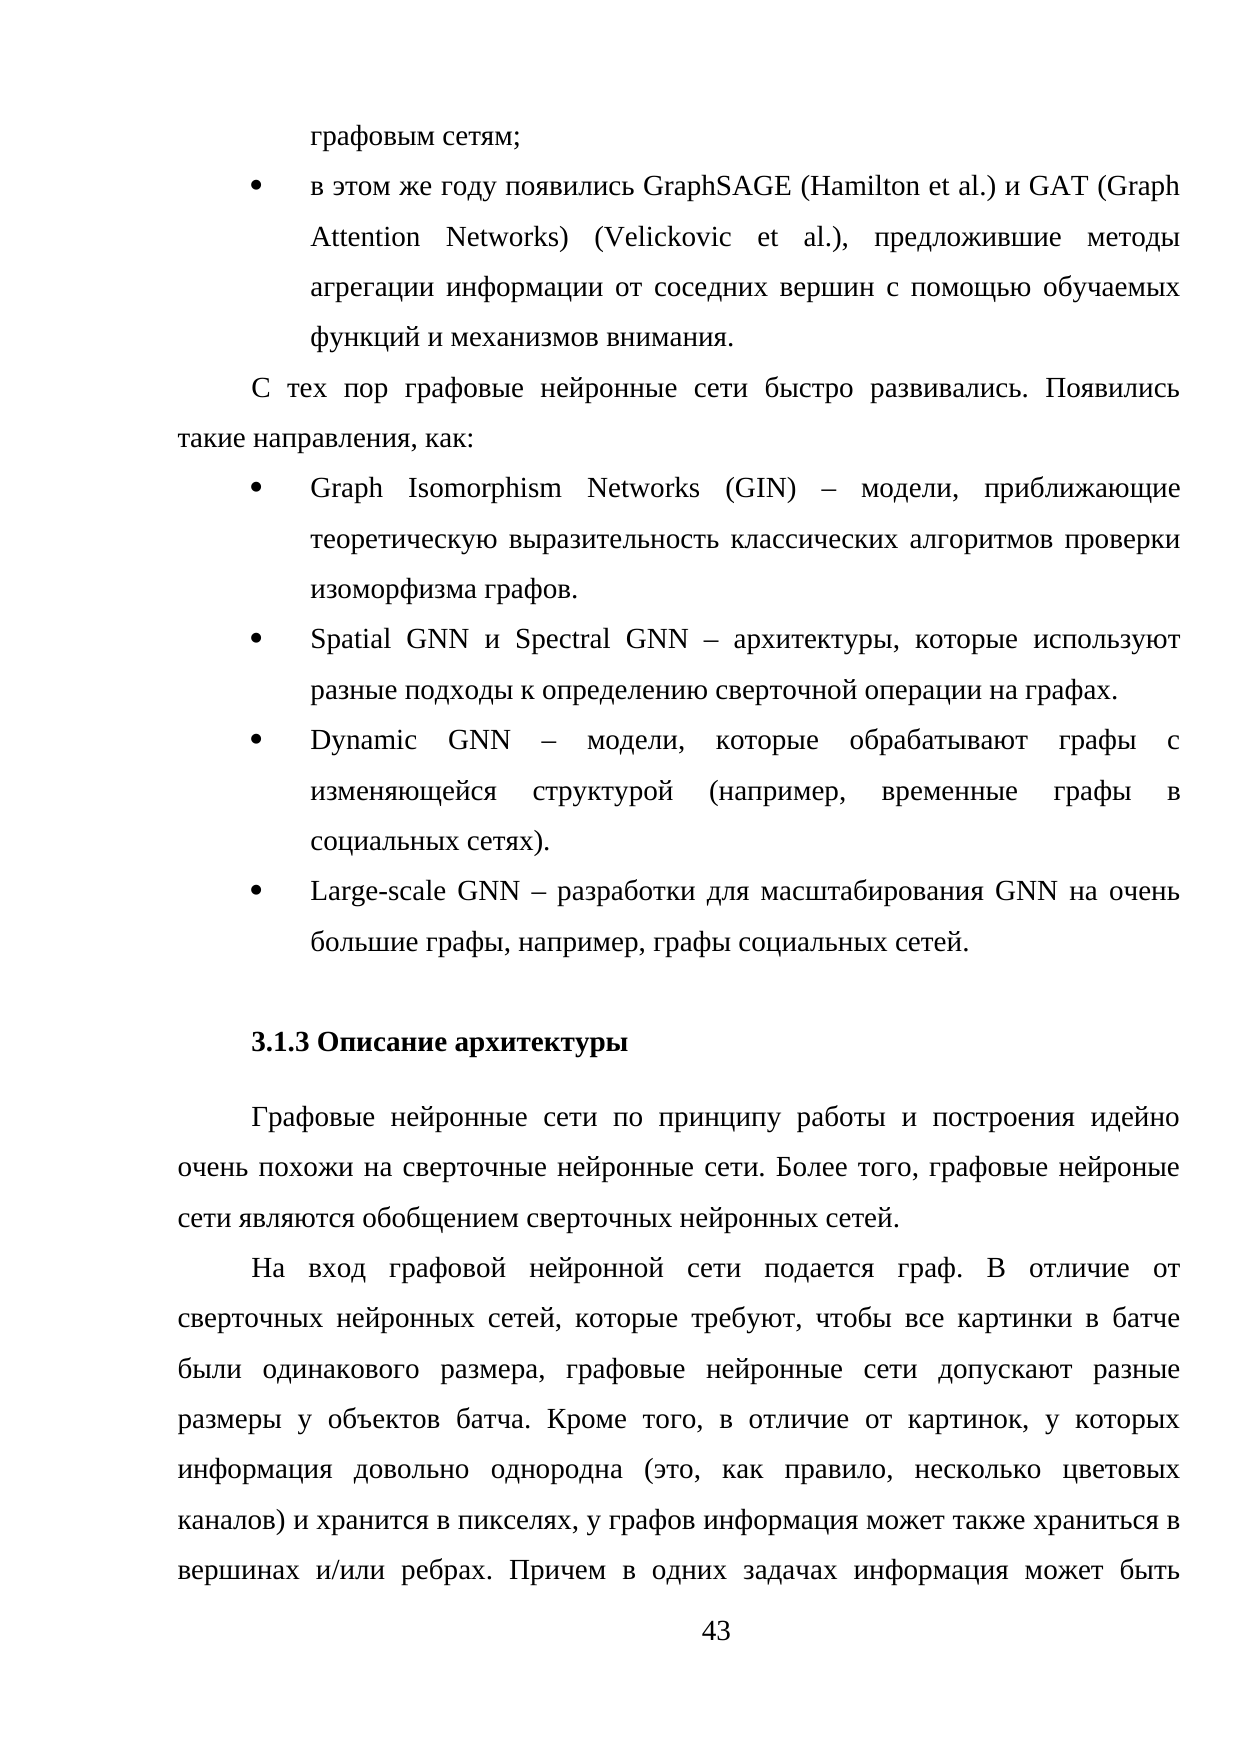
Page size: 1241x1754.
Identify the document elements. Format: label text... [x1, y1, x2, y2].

text Large-scale GNN – разработки для масштабирования GNN на очень большие графы, например, графы социальных сетей. [251, 873, 1181, 957]
text Dynamic GNN – модели, которые обрабатывают графы с изменяющейся структурой (например, временные графы в социальных сетях). [251, 722, 1181, 856]
subtitle 3.1.3 Описание архитектуры [177, 1024, 1181, 1057]
text Графовые нейронные сети по принципу работы и построения идейно очень похожи на сверточные нейронные сети. Более того, графовые нейроные сети являются обобщением сверточных нейронных сетей. [177, 1099, 1181, 1233]
text Spatial GNN и Spectral GNN – архитектуры, которые используют разные подходы к определению сверточной операции на графах. [251, 621, 1181, 705]
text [177, 1250, 1181, 1586]
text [251, 118, 1181, 152]
text С тех пор графовые нейронные сети быстро развивались. Появились такие направления, как: [177, 370, 1181, 454]
text Graph Isomorphism Networks (GIN) – модели, приближающие теоретическую выразительность классических алгоритмов проверки изоморфизма графов. [251, 470, 1181, 605]
text в этом же году появились GraphSAGE (Hamilton et al.) и GAT (Graph Attention Networks) (Velickovic et al.), предложившие методы агрегации информации от соседних вершин с помощью обучаемых функций и механизмов внимания. [251, 168, 1181, 353]
